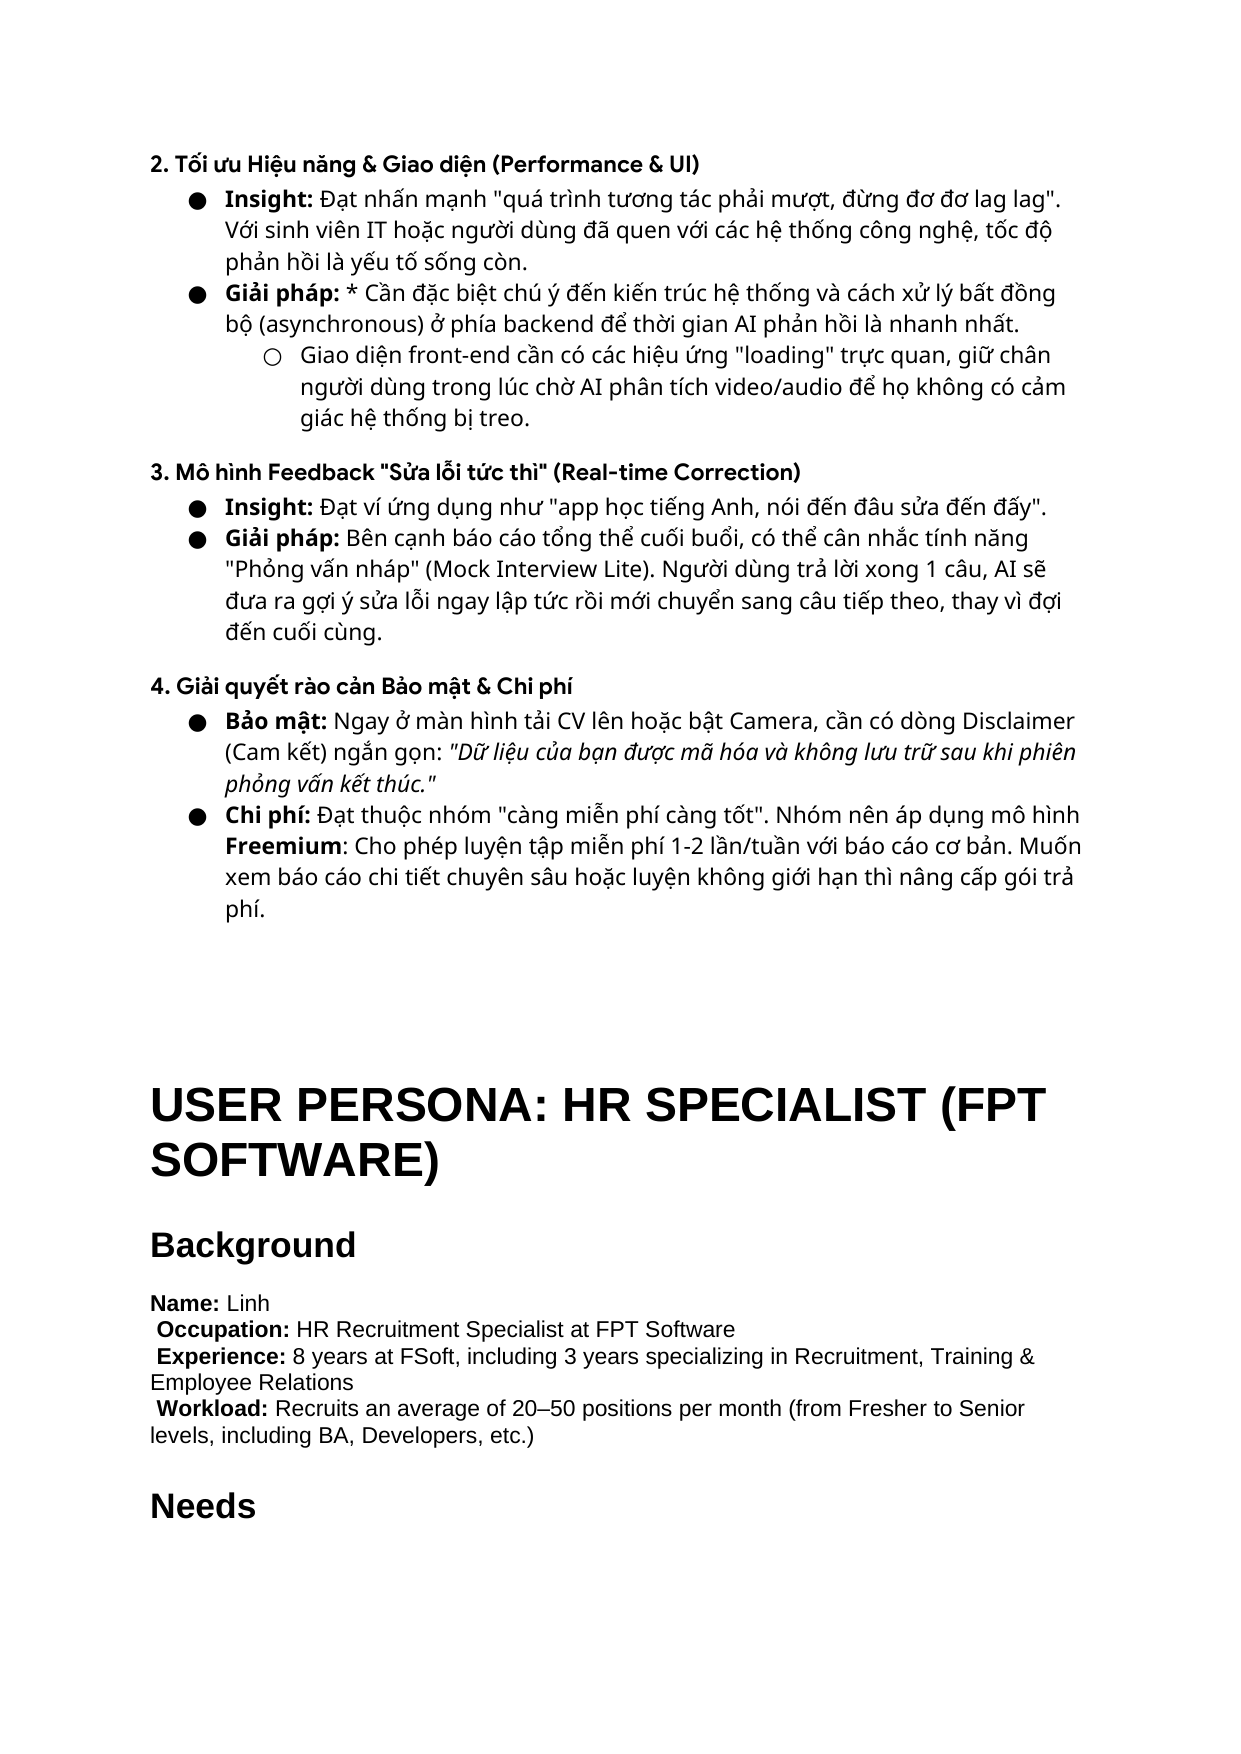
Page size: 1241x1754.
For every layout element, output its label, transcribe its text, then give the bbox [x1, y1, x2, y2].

list Giao diện front-end cần có các hiệu ứng "loading" trực quan, giữ chân người dùng trong lúc chờ AI phân tích video/audio để họ không có cảm giác hệ thống bị treo. [262, 339, 1090, 433]
subtitle 4. Giải quyết rào cản Bảo mật & Chi phí [150, 672, 1090, 701]
list Chi phí: Đạt thuộc nhóm "càng miễn phí càng tốt". Nhóm nên áp dụng mô hình Freemium: Cho phép luyện tập miễn phí 1-2 lần/tuần với báo cáo cơ bản. Muốn xem báo cáo chi tiết chuyên sâu hoặc luyện không giới hạn thì nâng cấp gói trả phí. [187, 799, 1090, 924]
list Bảo mật: Ngay ở màn hình tải CV lên hoặc bật Camera, cần có dòng Disclaimer (Cam kết) ngắn gọn: "Dữ liệu của bạn được mã hóa và không lưu trữ sau khi phiên phỏng vấn kết thúc." [187, 705, 1090, 799]
text Name: Linh Occupation: HR Recruitment Specialist at FPT Software Experience: 8 years at FSoft, including 3 years specializing in Recruitment, Training & Employee Relations Workload: Recruits an average of 20–50 positions per month (from Fresher to Senior levels, including BA, Developers, etc.) [150, 1290, 1090, 1448]
subtitle 2. Tối ưu Hiệu năng & Giao diện (Performance & UI) [150, 150, 1090, 179]
list Giải pháp: Bên cạnh báo cáo tổng thể cuối buổi, có thể cân nhắc tính năng "Phỏng vấn nháp" (Mock Interview Lite). Người dùng trả lời xong 1 câu, AI sẽ đưa ra gợi ý sửa lỗi ngay lập tức rồi mới chuyển sang câu tiếp theo, thay vì đợi đến cuối cùng. [187, 522, 1090, 647]
list Insight: Đạt nhấn mạnh "quá trình tương tác phải mượt, đừng đơ đơ lag lag". Với sinh viên IT hoặc người dùng đã quen với các hệ thống công nghệ, tốc độ phản hồi là yếu tố sống còn. [187, 183, 1090, 277]
list Giải pháp: * Cần đặc biệt chú ý đến kiến trúc hệ thống và cách xử lý bất đồng bộ (asynchronous) ở phía backend để thời gian AI phản hồi là nhanh nhất. [187, 277, 1090, 339]
subtitle 3. Mô hình Feedback "Sửa lỗi tức thì" (Real-time Correction) [150, 458, 1090, 487]
list Insight: Đạt ví ứng dụng như "app học tiếng Anh, nói đến đâu sửa đến đấy". [187, 491, 1090, 522]
subtitle USER PERSONA: HR SPECIALIST (FPT SOFTWARE) [150, 1076, 1090, 1187]
subtitle Background [150, 1224, 1090, 1265]
subtitle Needs [150, 1486, 1090, 1526]
